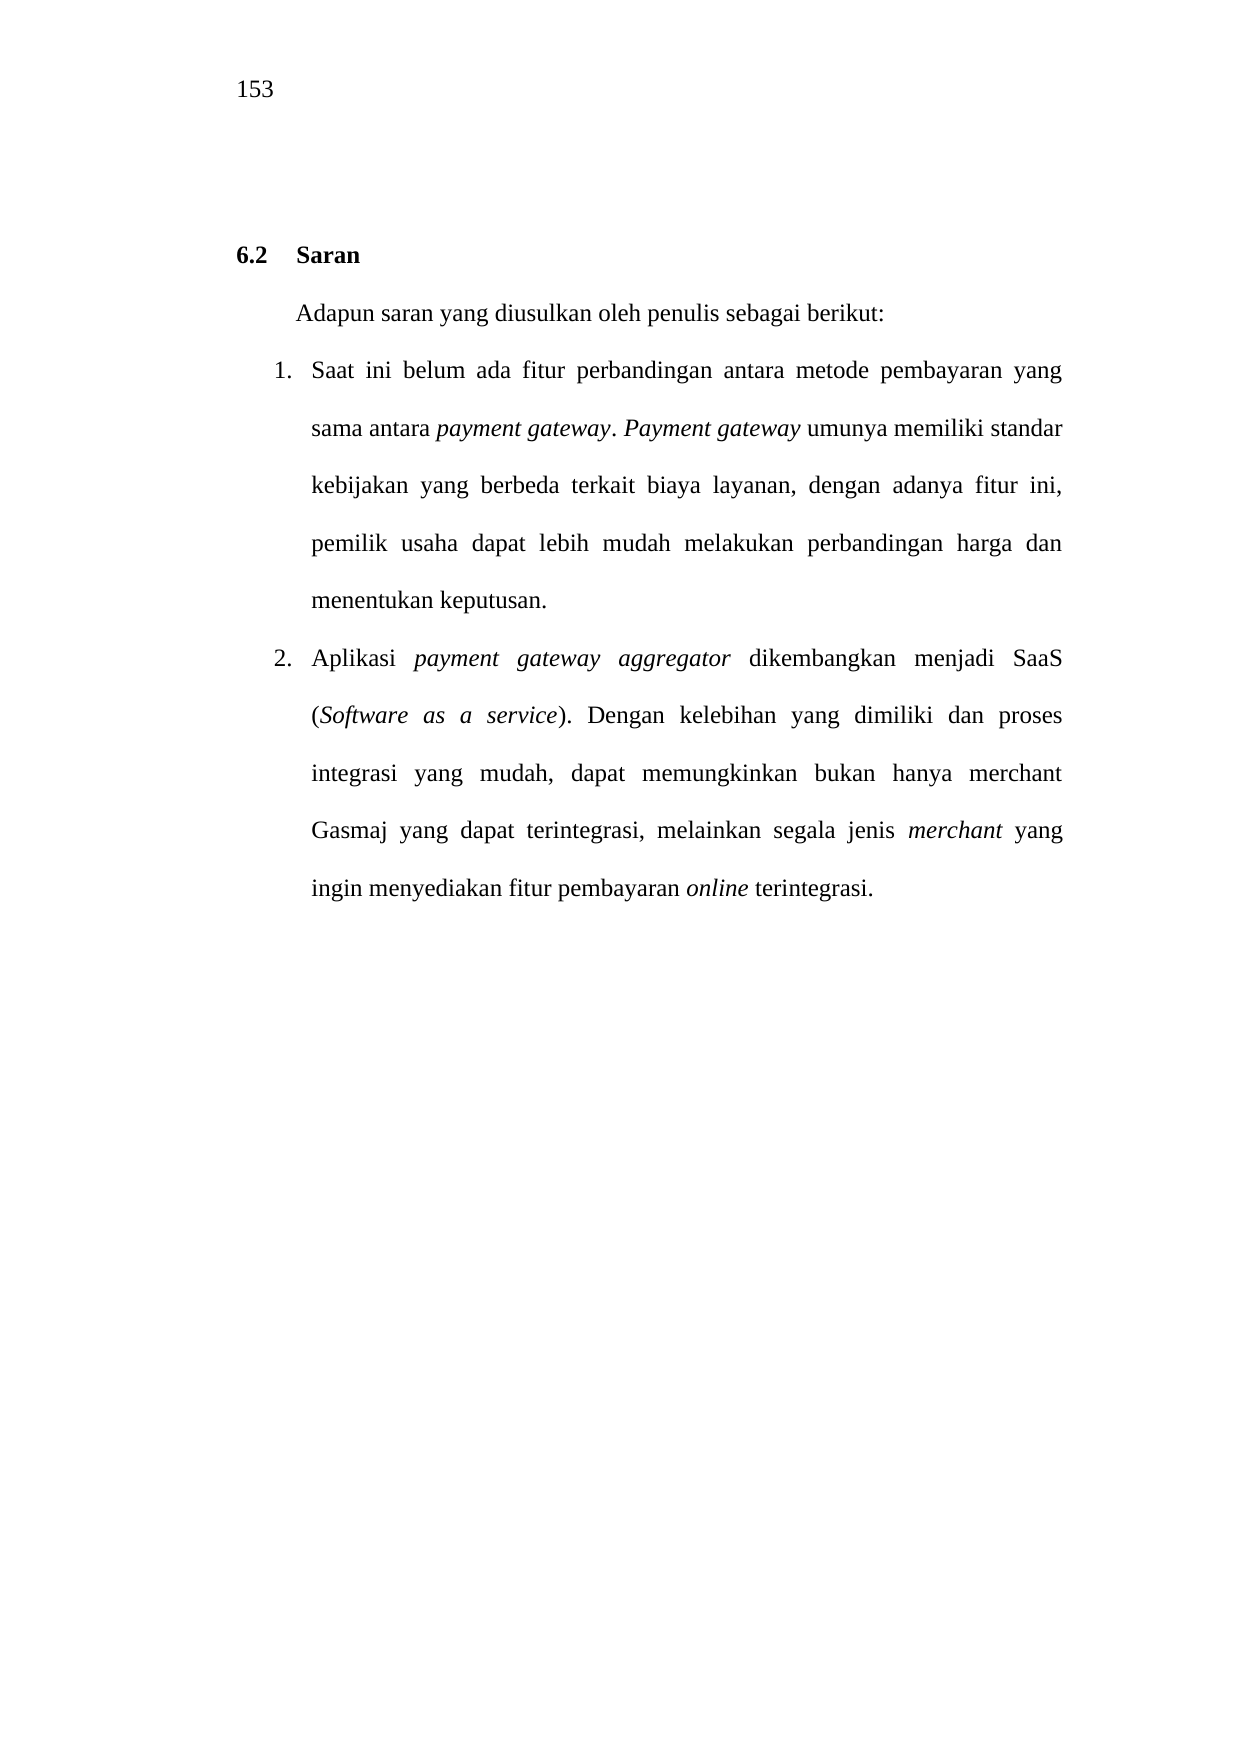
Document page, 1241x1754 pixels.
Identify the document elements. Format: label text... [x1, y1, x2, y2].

list Saat ini belum ada fitur perbandingan antara metode pembayaran yang sama antara payment gateway. Payment gateway umunya memiliki standar kebijakan yang berbeda terkait biaya layanan, dengan adanya fitur ini, pemilik usaha dapat lebih mudah melakukan perbandingan harga dan menentukan keputusan. [274, 355, 1063, 614]
text Adapun saran yang diusulkan oleh penulis sebagai berikut: [236, 298, 1063, 327]
list Aplikasi payment gateway aggregator dikembangkan menjadi SaaS (Software as a service). Dengan kelebihan yang dimiliki dan proses integrasi yang mudah, dapat memungkinkan bukan hanya merchant Gasmaj yang dapat terintegrasi, melainkan segala jenis merchant yang ingin menyediakan fitur pembayaran online terintegrasi. [274, 643, 1063, 902]
subtitle Saran [236, 240, 1063, 269]
